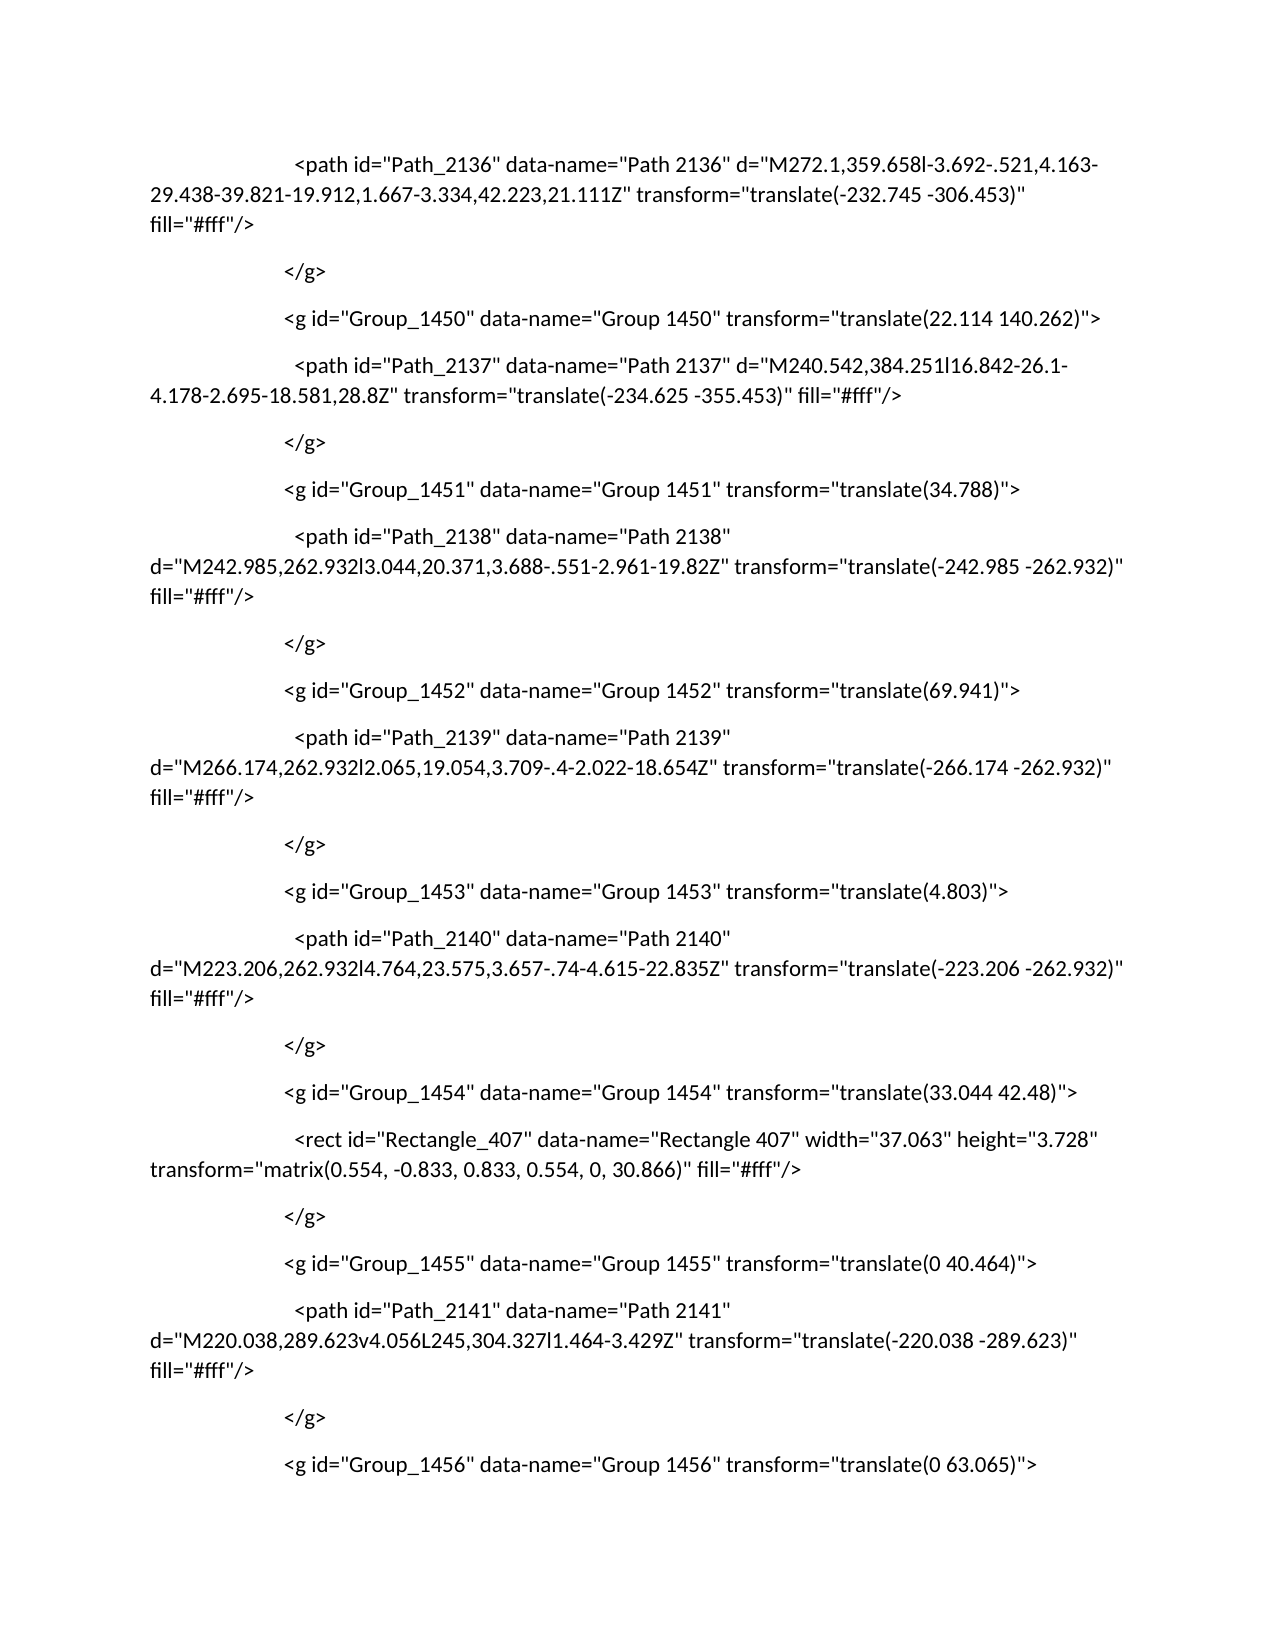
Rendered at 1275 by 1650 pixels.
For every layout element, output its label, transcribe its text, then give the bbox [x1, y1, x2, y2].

text <path id="Path_2138" data-name="Path 2138" d="M242.985,262.932l3.044,20.371,3.688-.551-2.961-19.82Z" transform="translate(-242.985 -262.932)" fill="#fff"/> [150, 522, 1125, 610]
text </g> [150, 1202, 1125, 1230]
text <path id="Path_2141" data-name="Path 2141" d="M220.038,289.623v4.056L245,304.327l1.464-3.429Z" transform="translate(-220.038 -289.623)" fill="#fff"/> [150, 1296, 1125, 1384]
text <rect id="Rectangle_407" data-name="Rectangle 407" width="37.063" height="3.728" transform="matrix(0.554, -0.833, 0.833, 0.554, 0, 30.866)" fill="#fff"/> [150, 1125, 1125, 1183]
text </g> [150, 1403, 1125, 1431]
text <path id="Path_2136" data-name="Path 2136" d="M272.1,359.658l-3.692-.521,4.163-29.438-39.821-19.912,1.667-3.334,42.223,21.111Z" transform="translate(-232.745 -306.453)" fill="#fff"/> [150, 150, 1125, 238]
text <g id="Group_1456" data-name="Group 1456" transform="translate(0 63.065)"> [150, 1450, 1125, 1478]
text </g> [150, 257, 1125, 285]
text <path id="Path_2139" data-name="Path 2139" d="M266.174,262.932l2.065,19.054,3.709-.4-2.022-18.654Z" transform="translate(-266.174 -262.932)" fill="#fff"/> [150, 723, 1125, 811]
text <g id="Group_1455" data-name="Group 1455" transform="translate(0 40.464)"> [150, 1249, 1125, 1277]
text <g id="Group_1450" data-name="Group 1450" transform="translate(22.114 140.262)"> [150, 304, 1125, 332]
text <g id="Group_1451" data-name="Group 1451" transform="translate(34.788)"> [150, 475, 1125, 503]
text <g id="Group_1453" data-name="Group 1453" transform="translate(4.803)"> [150, 877, 1125, 905]
text <g id="Group_1454" data-name="Group 1454" transform="translate(33.044 42.48)"> [150, 1078, 1125, 1106]
text <path id="Path_2137" data-name="Path 2137" d="M240.542,384.251l16.842-26.1-4.178-2.695-18.581,28.8Z" transform="translate(-234.625 -355.453)" fill="#fff"/> [150, 351, 1125, 409]
text </g> [150, 629, 1125, 657]
text </g> [150, 1031, 1125, 1059]
text <g id="Group_1452" data-name="Group 1452" transform="translate(69.941)"> [150, 676, 1125, 704]
text <path id="Path_2140" data-name="Path 2140" d="M223.206,262.932l4.764,23.575,3.657-.74-4.615-22.835Z" transform="translate(-223.206 -262.932)" fill="#fff"/> [150, 924, 1125, 1012]
text </g> [150, 830, 1125, 858]
text </g> [150, 428, 1125, 456]
